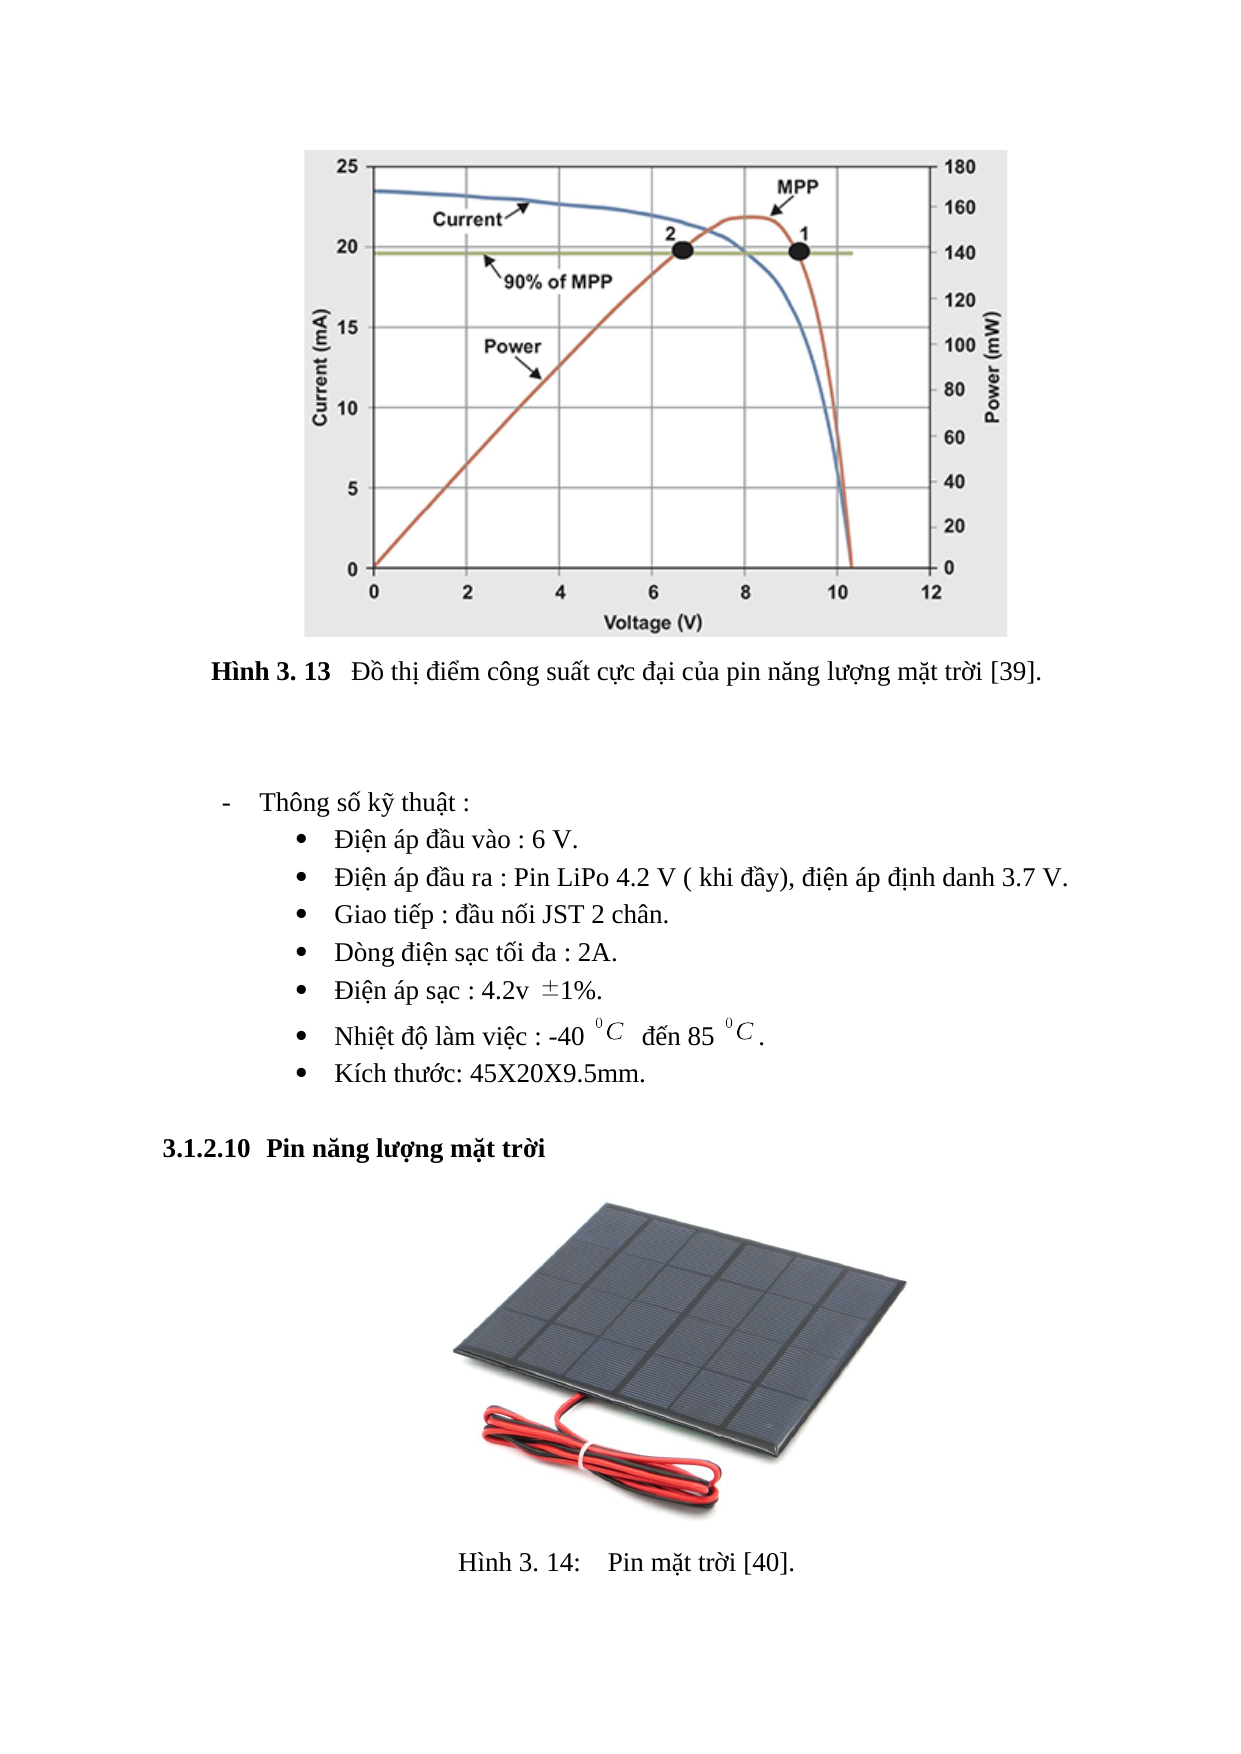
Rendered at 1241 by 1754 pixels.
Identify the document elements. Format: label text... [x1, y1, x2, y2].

list Điện áp sạc : 4.2v 1%. [297, 974, 1090, 1005]
text Hình 3. 14: Pin mặt trời . [162, 1546, 1090, 1577]
list Nhiệt độ làm việc : -40 đến 85 . [297, 1011, 1090, 1051]
list Dòng điện sạc tối đa : 2A. [297, 936, 1090, 967]
list Thông số kỹ thuật : [222, 786, 1090, 817]
picture [304, 150, 1008, 637]
list Giao tiếp : đầu nối JST 2 chân. [297, 899, 1090, 930]
list Điện áp đầu vào : 6 V. [297, 824, 1090, 855]
list Pin năng lượng mặt trời [162, 1132, 1090, 1163]
text Hình 3. 13 Đồ thị điểm công suất cực đại của pin năng lượng mặt trời . [162, 655, 1090, 687]
picture [444, 1199, 912, 1527]
list Kích thước: 45X20X9.5mm. [297, 1057, 1090, 1089]
list Điện áp đầu ra : Pin LiPo 4.2 V ( khi đầy), điện áp định danh 3.7 V. [297, 861, 1090, 892]
